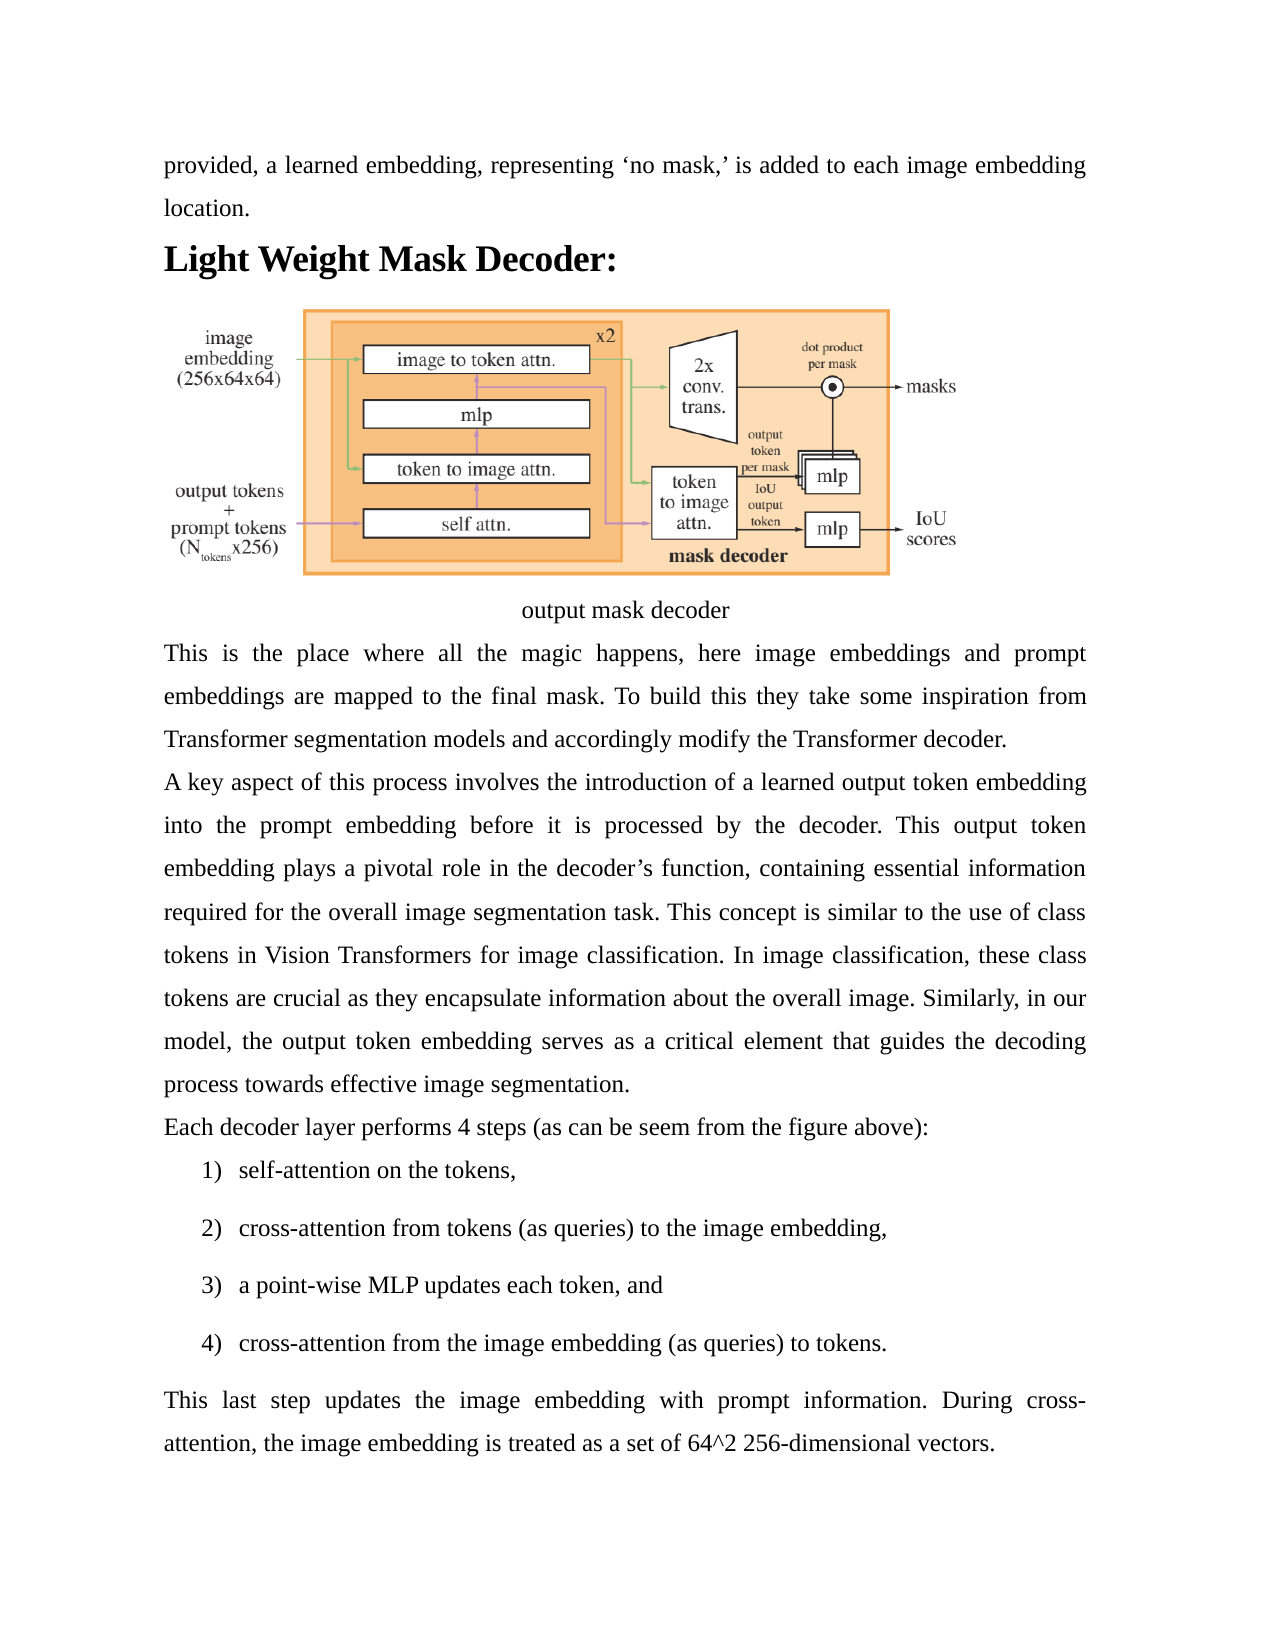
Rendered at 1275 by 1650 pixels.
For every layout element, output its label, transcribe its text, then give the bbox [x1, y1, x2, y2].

picture [163, 301, 962, 581]
list cross-attention from the image embedding (as queries) to tokens. [201, 1328, 1087, 1357]
text This last step updates the image embedding with prompt information. During cross-attention, the image embedding is treated as a set of 64^2 256-dimensional vectors. [163, 1385, 1087, 1457]
text A key aspect of this process involves the introduction of a learned output token embedding into the prompt embedding before it is processed by the decoder. This output token embedding plays a pivotal role in the decoder’s function, containing essential information required for the overall image segmentation task. This concept is similar to the use of class tokens in Vision Transformers for image classification. In image classification, these class tokens are crucial as they encapsulate information about the overall image. Similarly, in our model, the output token embedding serves as a critical element that guides the decoding process towards effective image segmentation. [163, 767, 1087, 1098]
text This is the place where all the magic happens, here image embeddings and prompt embeddings are mapped to the final mask. To build this they take some inspiration from Transformer segmentation models and accordingly modify the Transformer decoder. [163, 638, 1087, 753]
list cross-attention from tokens (as queries) to the image embedding, [201, 1213, 1087, 1242]
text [163, 150, 1087, 222]
text Each decoder layer performs 4 steps (as can be seem from the figure above): [163, 1112, 1087, 1141]
text Light Weight Mask Decoder: [163, 236, 1087, 279]
text output mask decoder [163, 595, 1087, 623]
list a point-wise MLP updates each token, and [201, 1270, 1087, 1299]
list self-attention on the tokens, [201, 1155, 1087, 1184]
